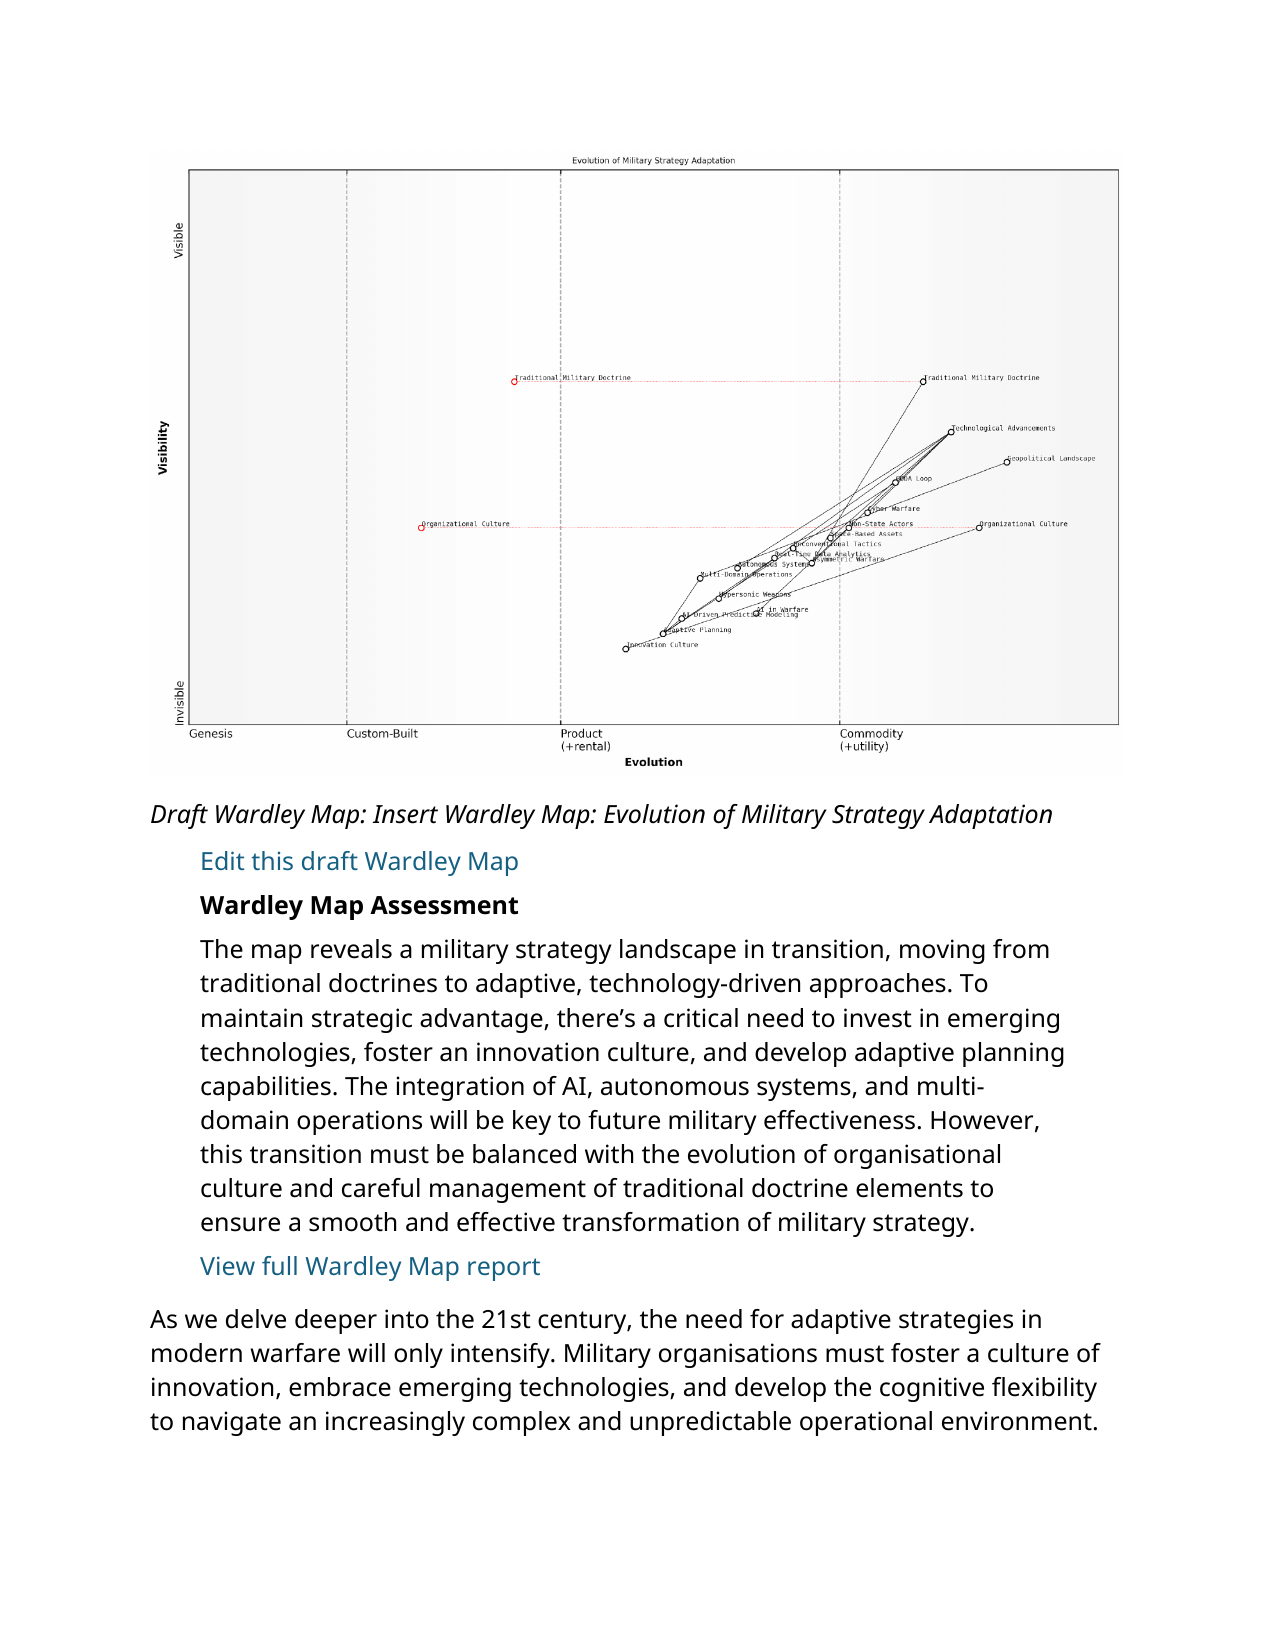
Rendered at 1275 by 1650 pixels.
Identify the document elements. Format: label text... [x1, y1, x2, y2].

text Draft Wardley Map: Insert Wardley Map: Evolution of Military Strategy Adaptation [150, 797, 1125, 831]
picture [150, 150, 1125, 776]
text View full Wardley Map report [200, 1249, 1075, 1283]
text The map reveals a military strategy landscape in transition, moving from traditional doctrines to adaptive, technology-driven approaches. To maintain strategic advantage, there’s a critical need to invest in emerging technologies, foster an innovation culture, and develop adaptive planning capabilities. The integration of AI, autonomous systems, and multi-domain operations will be key to future military effectiveness. However, this transition must be balanced with the evolution of organisational culture and careful management of traditional doctrine elements to ensure a smooth and effective transformation of military strategy. [200, 932, 1075, 1239]
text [150, 1302, 1125, 1438]
text Edit this draft Wardley Map [200, 843, 1075, 877]
text Wardley Map Assessment [200, 888, 1075, 922]
